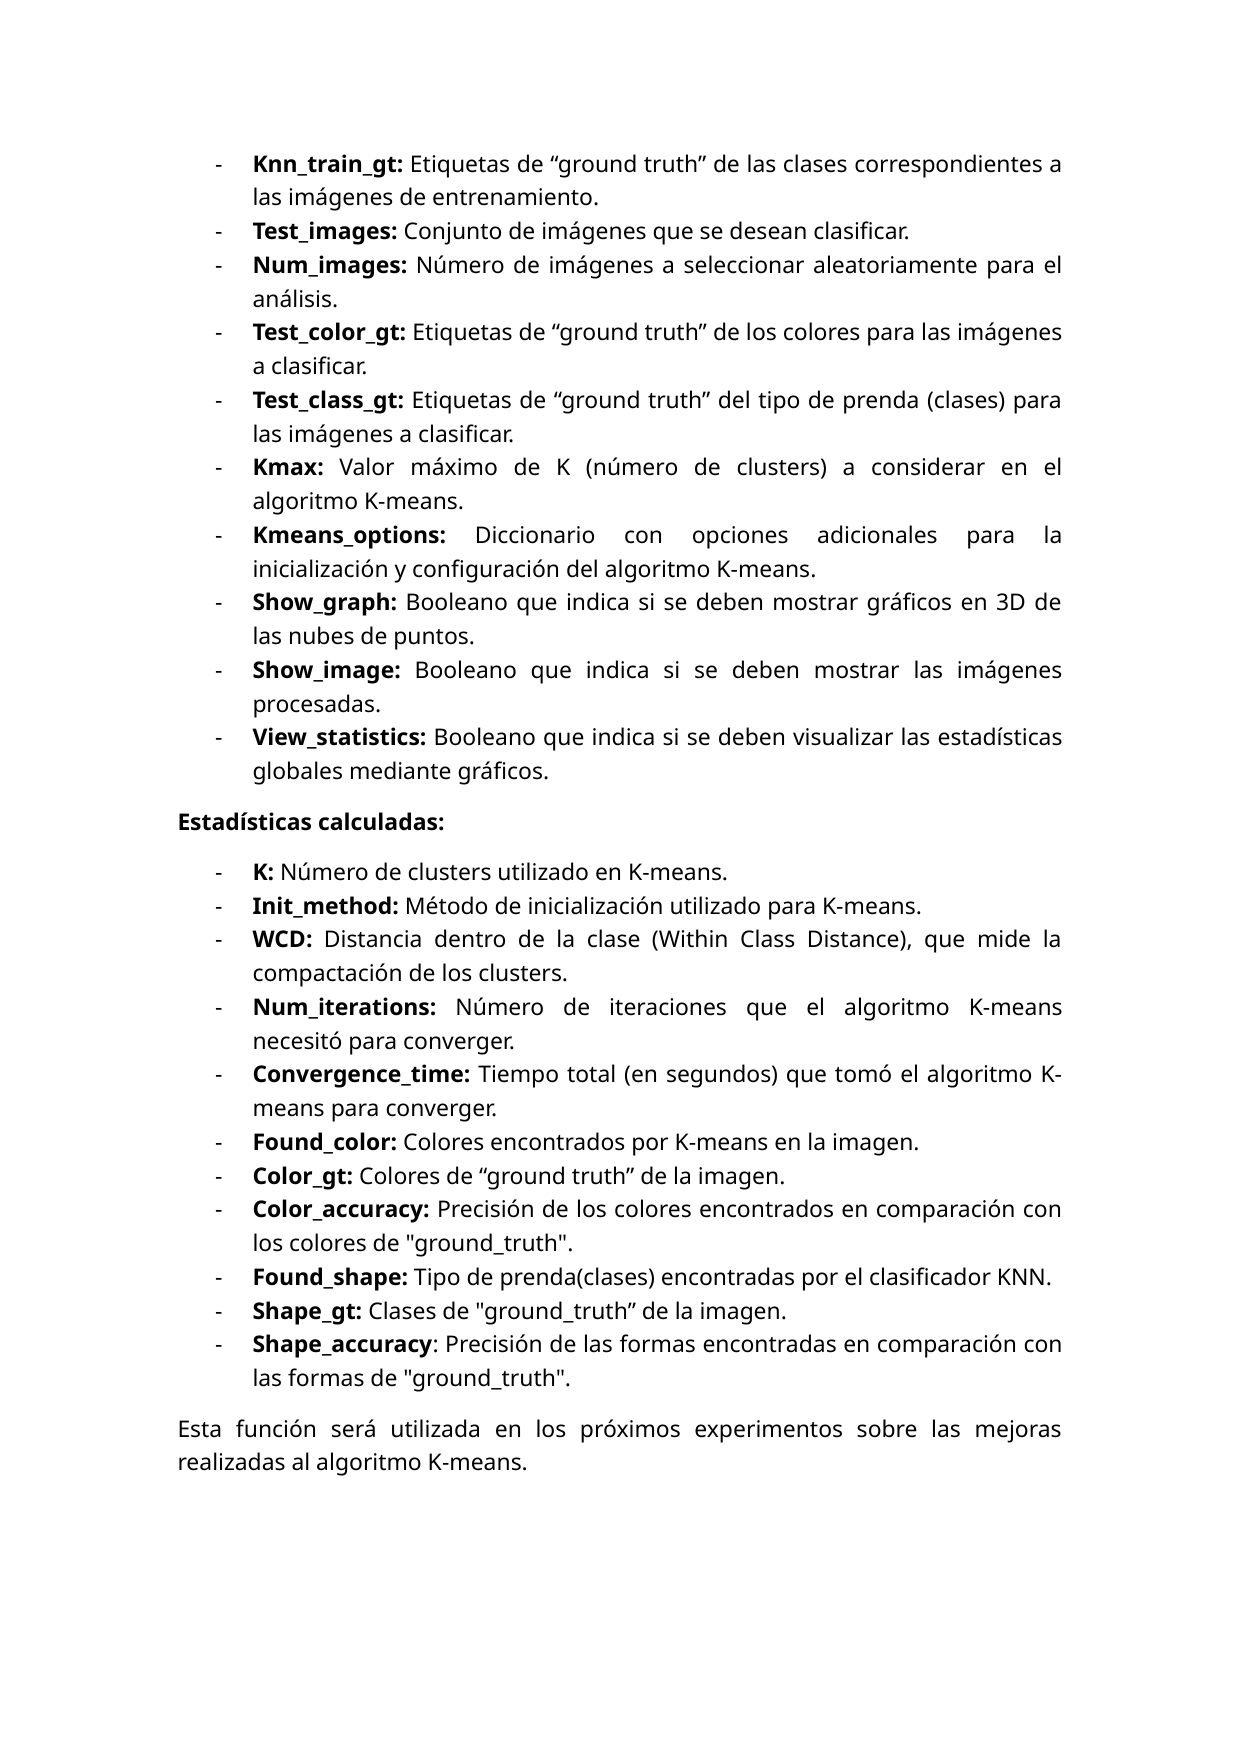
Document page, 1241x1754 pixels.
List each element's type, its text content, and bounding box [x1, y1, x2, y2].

list Shape_gt: Clases de "ground_truth” de la imagen. [215, 1295, 1063, 1326]
list Color_accuracy: Precisión de los colores encontrados en comparación con los colores de "ground_truth". [215, 1193, 1063, 1258]
list Show_image: Booleano que indica si se deben mostrar las imágenes procesadas. [215, 654, 1063, 719]
list Test_class_gt: Etiquetas de “ground truth” del tipo de prenda (clases) para las imágenes a clasificar. [215, 384, 1063, 449]
list K: Número de clusters utilizado en K-means. [215, 856, 1063, 887]
list Num_iterations: Número de iteraciones que el algoritmo K-means necesitó para converger. [215, 991, 1063, 1056]
list Found_shape: Tipo de prenda(clases) encontradas por el clasificador KNN. [215, 1261, 1063, 1292]
text Estadísticas calculadas: [177, 806, 1063, 837]
list Num_images: Número de imágenes a seleccionar aleatoriamente para el análisis. [215, 249, 1063, 314]
list Shape_accuracy: Precisión de las formas encontradas en comparación con las formas de "ground_truth". [215, 1328, 1063, 1393]
list Test_images: Conjunto de imágenes que se desean clasificar. [215, 215, 1063, 246]
list Convergence_time: Tiempo total (en segundos) que tomó el algoritmo K-means para converger. [215, 1058, 1063, 1123]
list Kmax: Valor máximo de K (número de clusters) a considerar en el algoritmo K-means. [215, 451, 1063, 516]
list Test_color_gt: Etiquetas de “ground truth” de los colores para las imágenes a clasificar. [215, 316, 1063, 381]
list Knn_train_gt: Etiquetas de “ground truth” de las clases correspondientes a las imágenes de entrenamiento. [215, 148, 1063, 213]
list Show_graph: Booleano que indica si se deben mostrar gráficos en 3D de las nubes de puntos. [215, 586, 1063, 651]
list Found_color: Colores encontrados por K-means en la imagen. [215, 1126, 1063, 1157]
list Init_method: Método de inicialización utilizado para K-means. [215, 890, 1063, 921]
text Esta función será utilizada en los próximos experimentos sobre las mejoras realizadas al algoritmo K-means. [177, 1413, 1063, 1478]
list WCD: Distancia dentro de la clase (Within Class Distance), que mide la compactación de los clusters. [215, 923, 1063, 988]
list Color_gt: Colores de “ground truth” de la imagen. [215, 1160, 1063, 1191]
list Kmeans_options: Diccionario con opciones adicionales para la inicialización y configuración del algoritmo K-means. [215, 519, 1063, 584]
list View_statistics: Booleano que indica si se deben visualizar las estadísticas globales mediante gráficos. [215, 721, 1063, 786]
